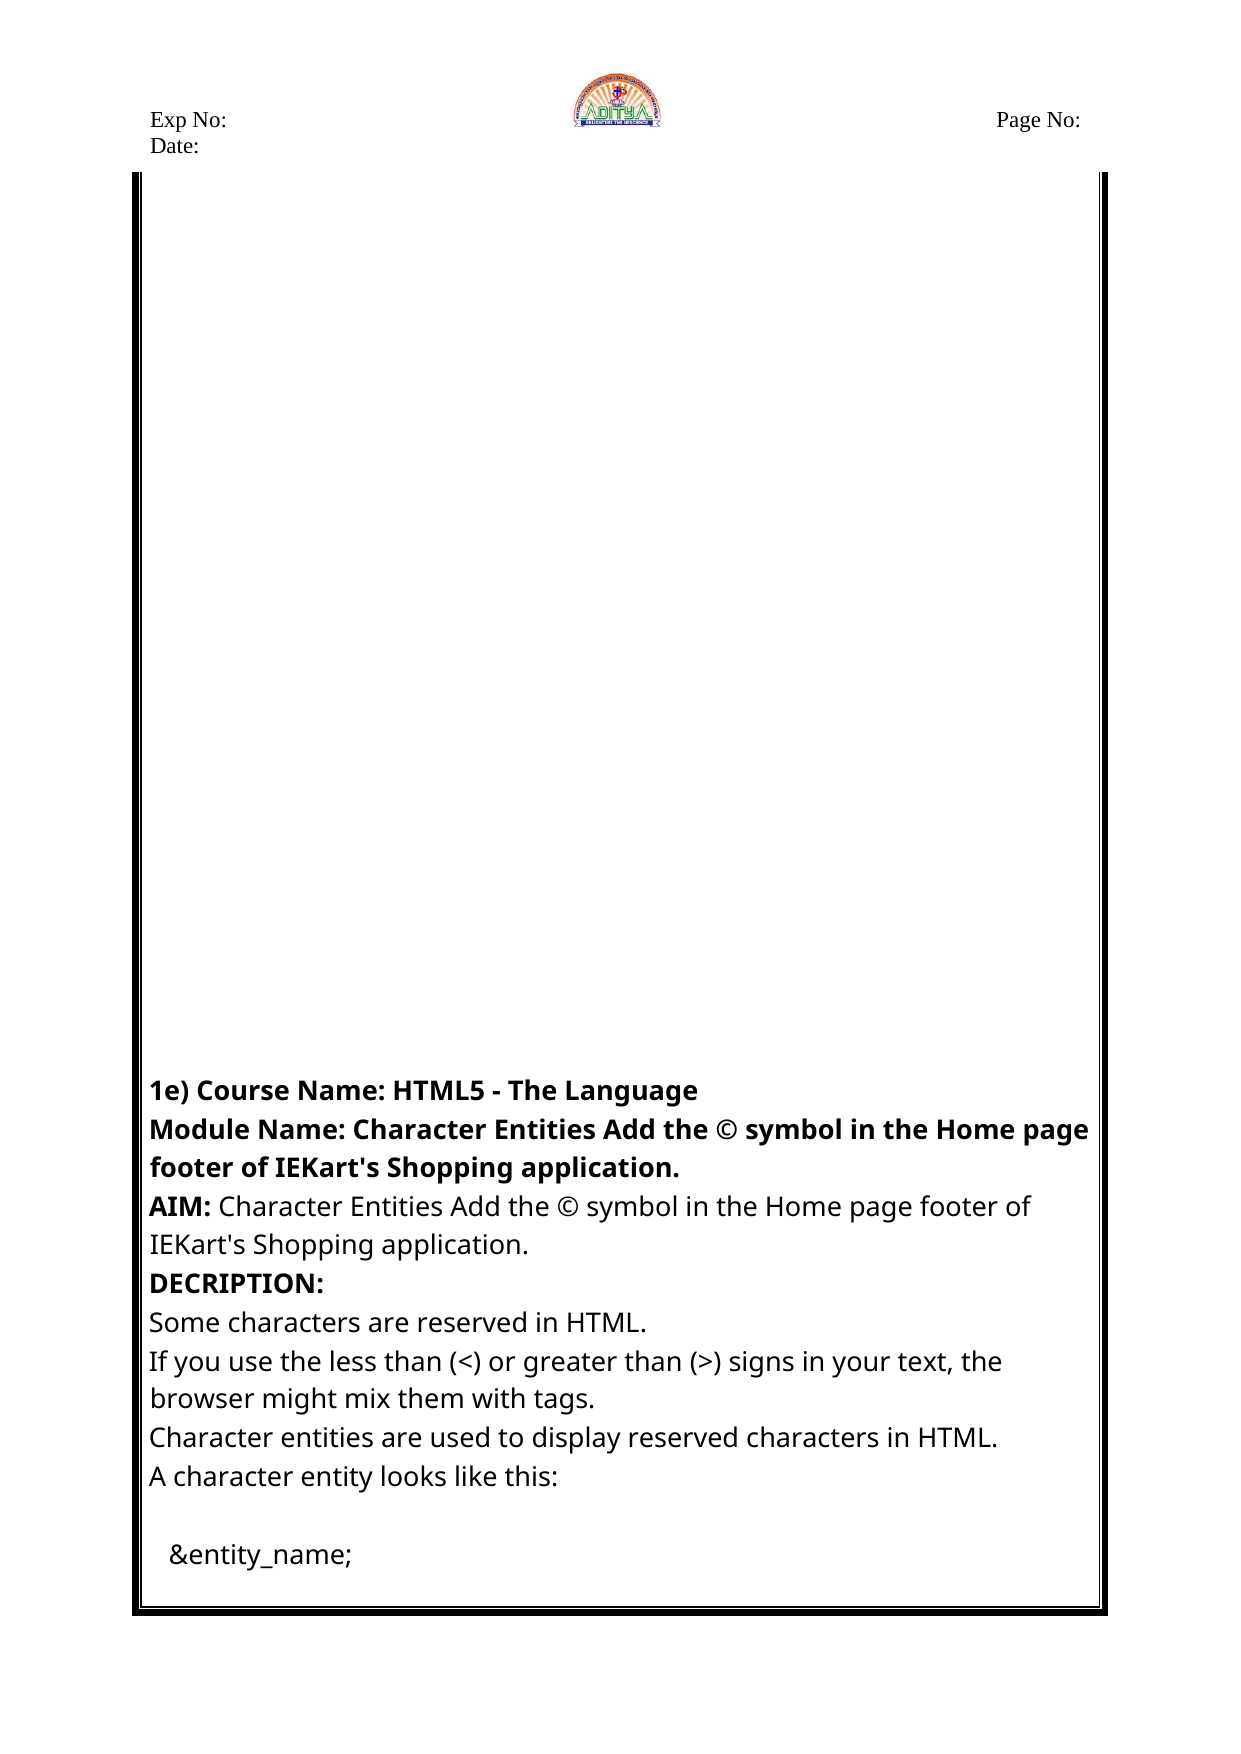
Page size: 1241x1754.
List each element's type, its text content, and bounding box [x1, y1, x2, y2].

text AIM: Character Entities Add the © symbol in the Home page footer of IEKart's Shopping application. [148, 1187, 1093, 1262]
text Character entities are used to display reserved characters in HTML. [148, 1419, 1093, 1456]
text If you use the less than (<) or greater than (>) signs in your text, the browser might mix them with tags. [148, 1342, 1093, 1417]
text A character entity looks like this: [148, 1458, 1093, 1495]
text 1e) Course Name: HTML5 - The Language [148, 1071, 1093, 1108]
text Some characters are reserved in HTML. [148, 1303, 1093, 1340]
text &entity_name; [168, 1536, 1093, 1573]
picture [572, 73, 661, 127]
text DECRIPTION: [148, 1264, 1093, 1301]
text Module Name: Character Entities Add the © symbol in the Home page footer of IEKart's Shopping application. [148, 1110, 1093, 1185]
